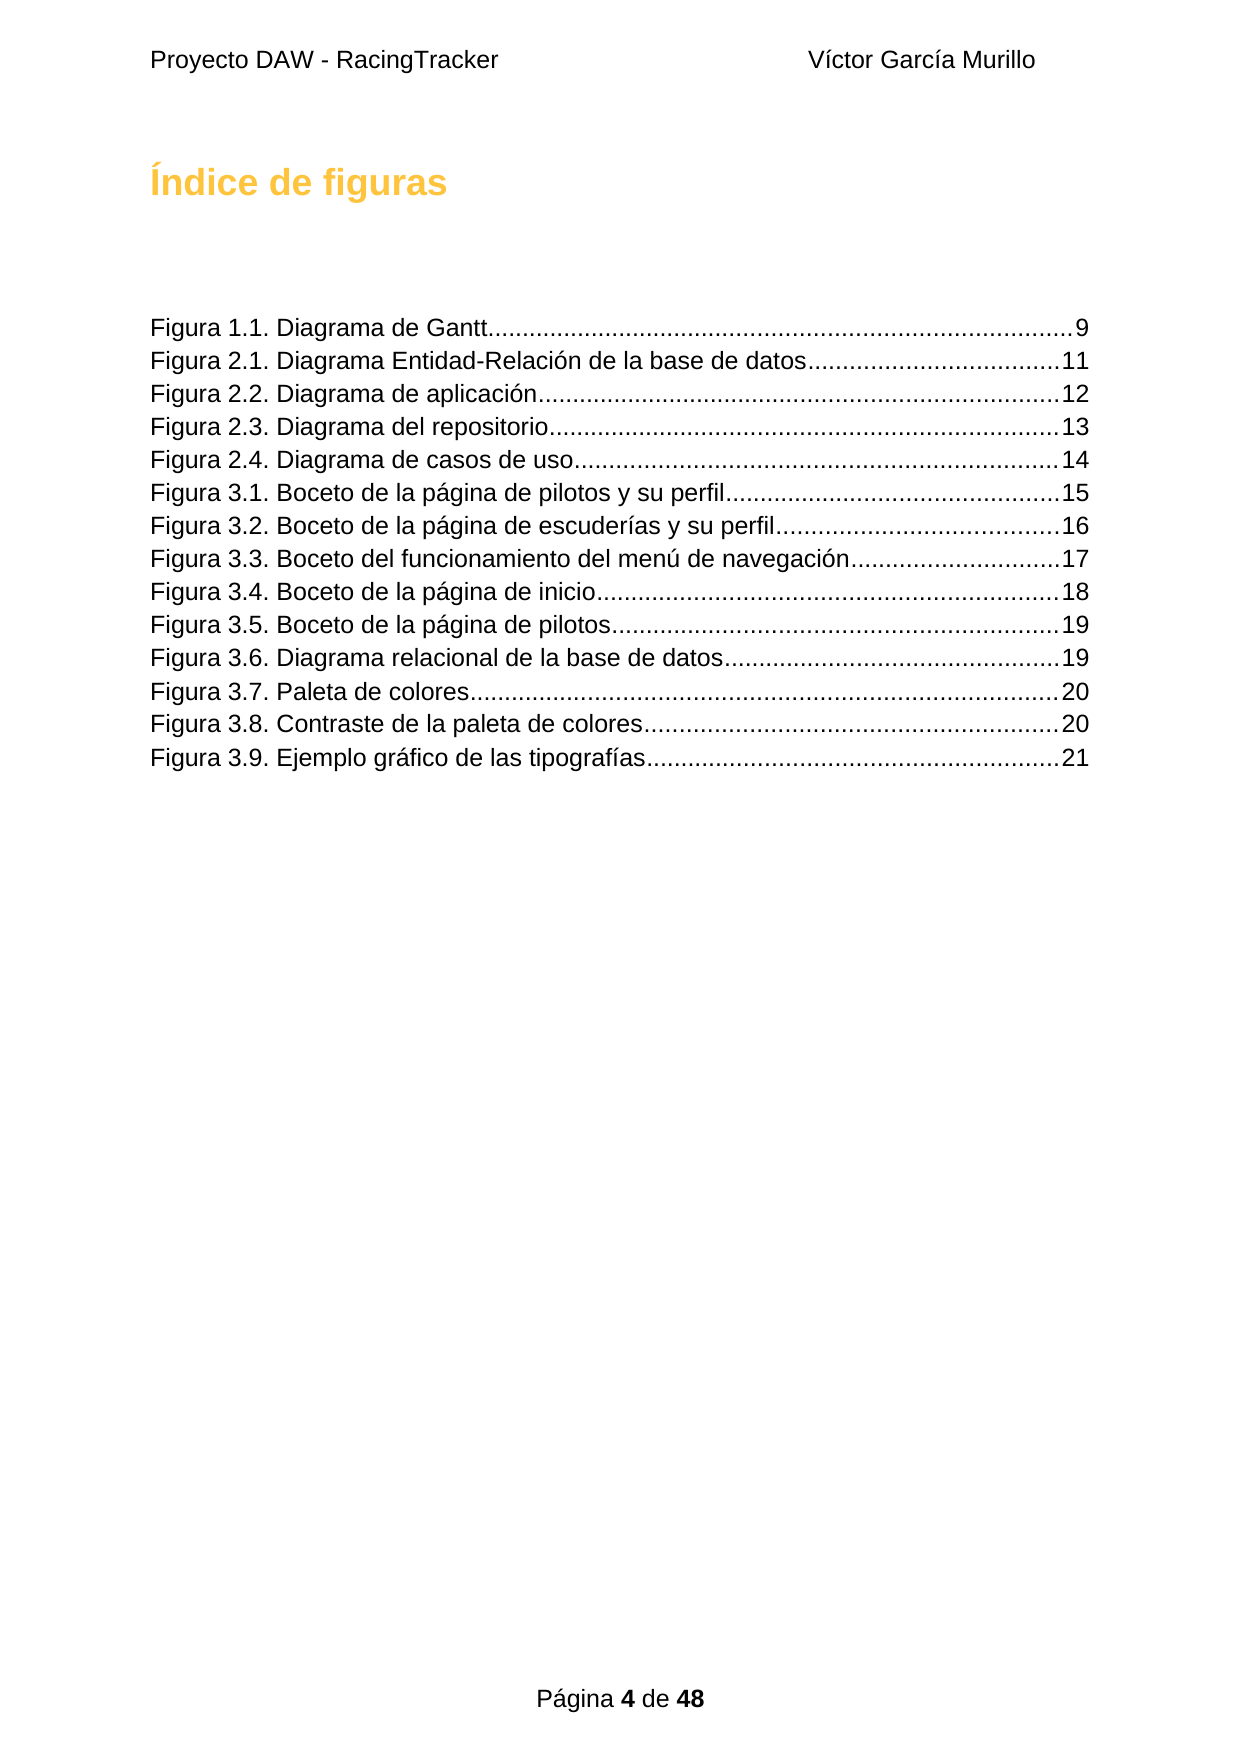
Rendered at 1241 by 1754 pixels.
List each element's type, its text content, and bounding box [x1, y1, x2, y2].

subtitle Índice de figuras [150, 160, 1090, 203]
text Figura 3.1. Boceto de la página de pilotos y su perfil 15 [150, 478, 1090, 507]
text Figura 2.2. Diagrama de aplicación 12 [150, 379, 1090, 408]
text Figura 3.8. Contraste de la paleta de colores 20 [150, 709, 1090, 738]
text Figura 2.4. Diagrama de casos de uso 14 [150, 445, 1090, 474]
text Figura 2.1. Diagrama Entidad-Relación de la base de datos 11 [150, 346, 1090, 375]
text Figura 3.3. Boceto del funcionamiento del menú de navegación 17 [150, 544, 1090, 573]
text Figura 3.6. Diagrama relacional de la base de datos 19 [150, 643, 1090, 672]
text Figura 3.2. Boceto de la página de escuderías y su perfil 16 [150, 511, 1090, 540]
text Figura 2.3. Diagrama del repositorio 13 [150, 412, 1090, 441]
text Figura 3.7. Paleta de colores 20 [150, 676, 1090, 705]
text Figura 1.1. Diagrama de Gantt 9 [150, 313, 1090, 342]
text Figura 3.4. Boceto de la página de inicio 18 [150, 577, 1090, 606]
text Figura 3.5. Boceto de la página de pilotos 19 [150, 610, 1090, 639]
text Figura 3.9. Ejemplo gráfico de las tipografías 21 [150, 742, 1090, 771]
